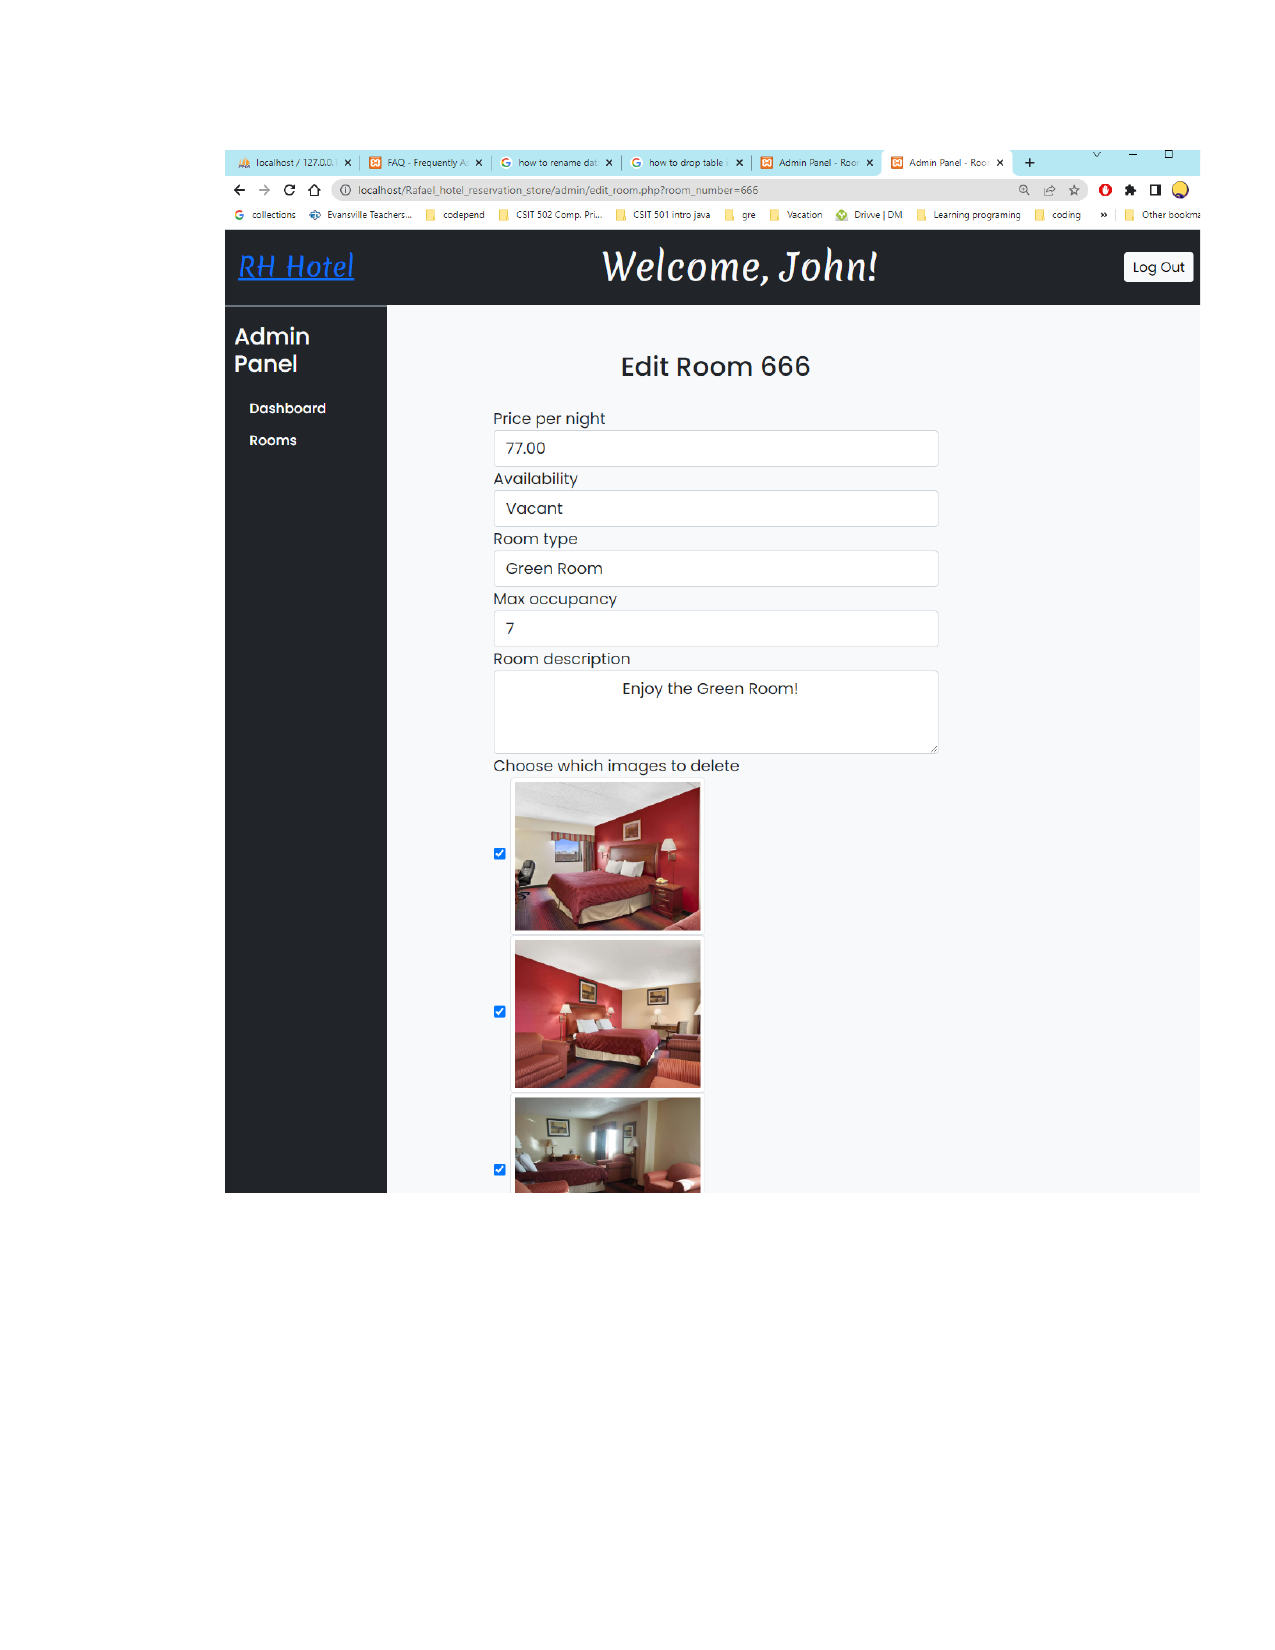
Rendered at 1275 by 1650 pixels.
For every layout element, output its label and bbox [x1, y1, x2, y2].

picture [225, 150, 1200, 1193]
